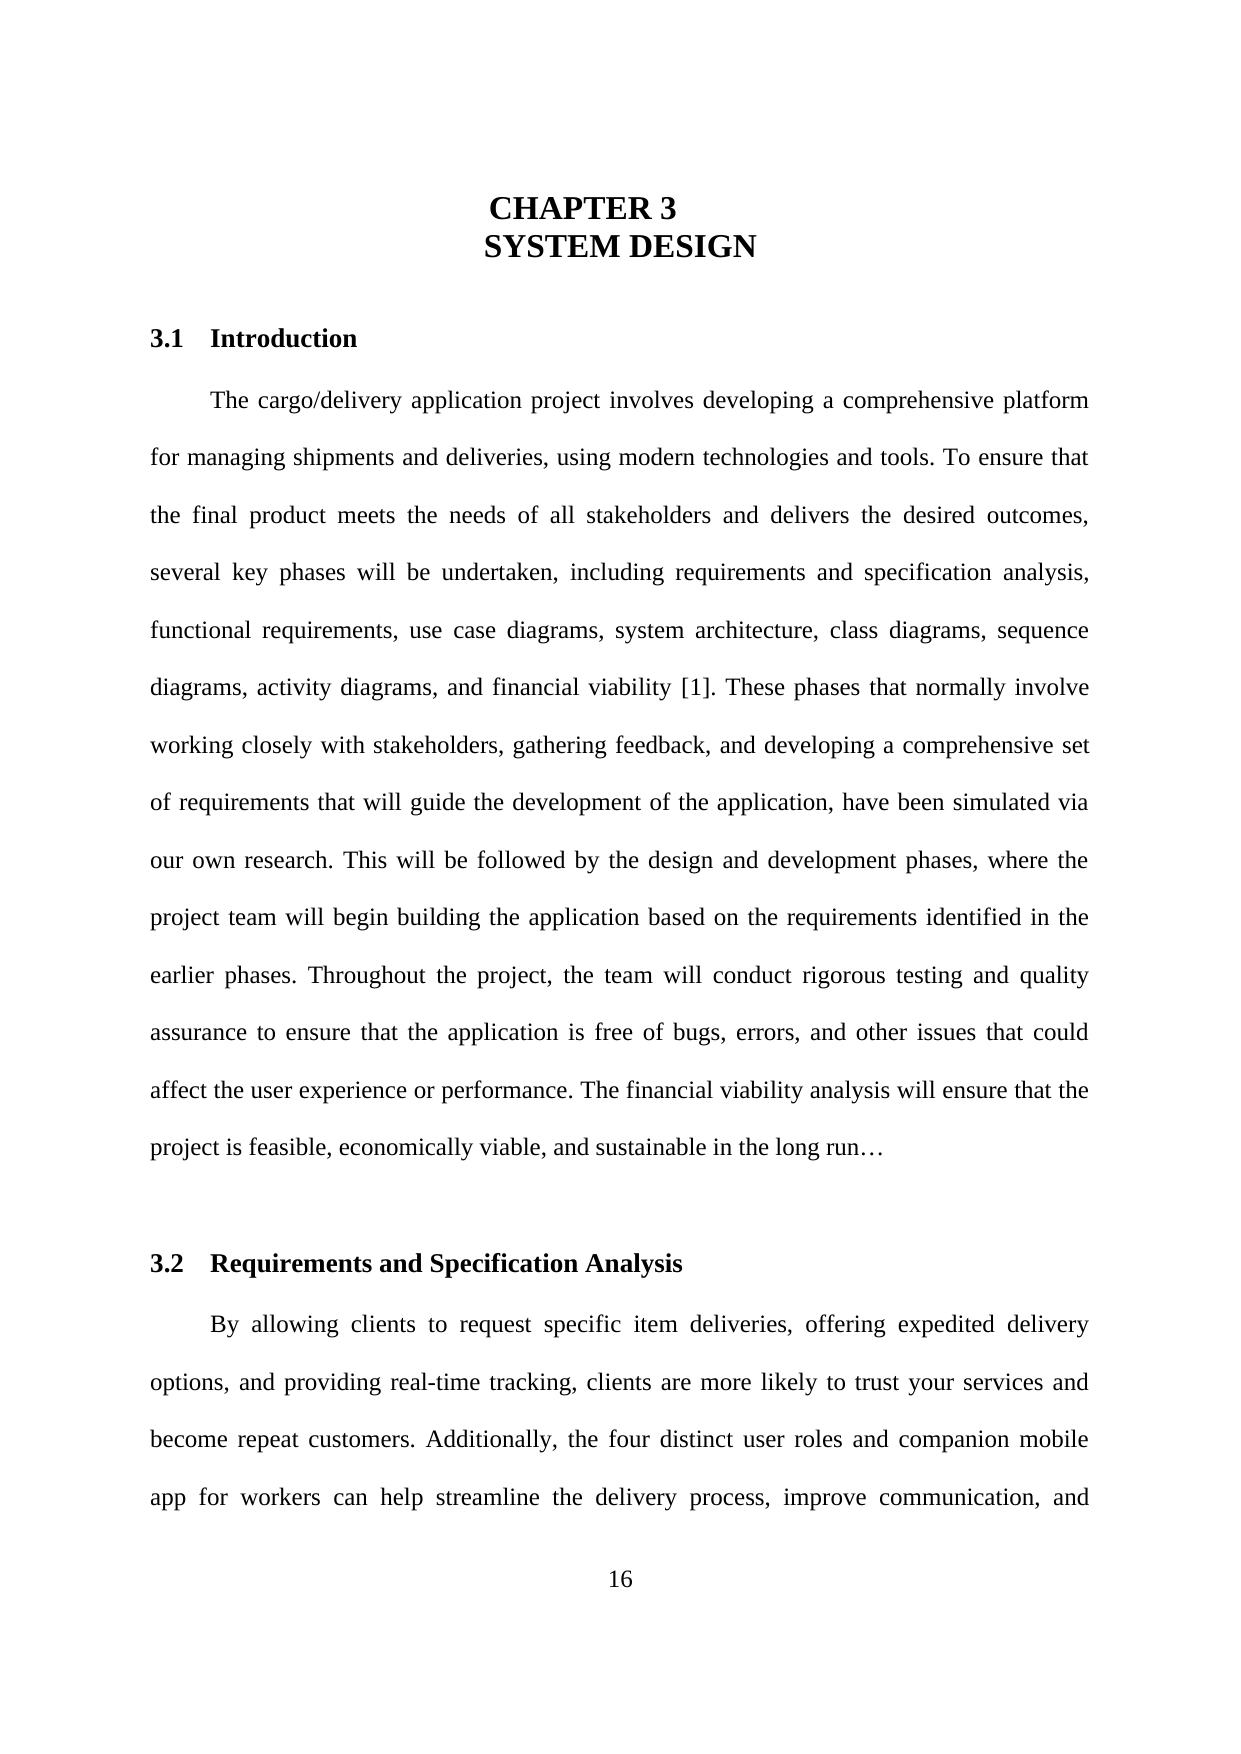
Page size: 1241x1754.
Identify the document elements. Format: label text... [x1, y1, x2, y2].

subtitle Introduction [150, 322, 1090, 354]
subtitle Requirements and Specification Analysis [150, 1247, 1090, 1278]
subtitle System Design [150, 188, 1090, 265]
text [150, 1309, 1090, 1511]
text The cargo/delivery application project involves developing a comprehensive platform for managing shipments and deliveries, using modern technologies and tools. To ensure that the final product meets the needs of all stakeholders and delivers the desired outcomes, several key phases will be undertaken, including requirements and specification analysis, functional requirements, use case diagrams, system architecture, class diagrams, sequence diagrams, activity diagrams, and financial viability. These phases that normally involve working closely with stakeholders, gathering feedback, and developing a comprehensive set of requirements that will guide the development of the application, have been simulated via our own research. This will be followed by the design and development phases, where the project team will begin building the application based on the requirements identified in the earlier phases. Throughout the project, the team will conduct rigorous testing and quality assurance to ensure that the application is free of bugs, errors, and other issues that could affect the user experience or performance. The financial viability analysis will ensure that the project is feasible, economically viable, and sustainable in the long run… [150, 385, 1090, 1161]
